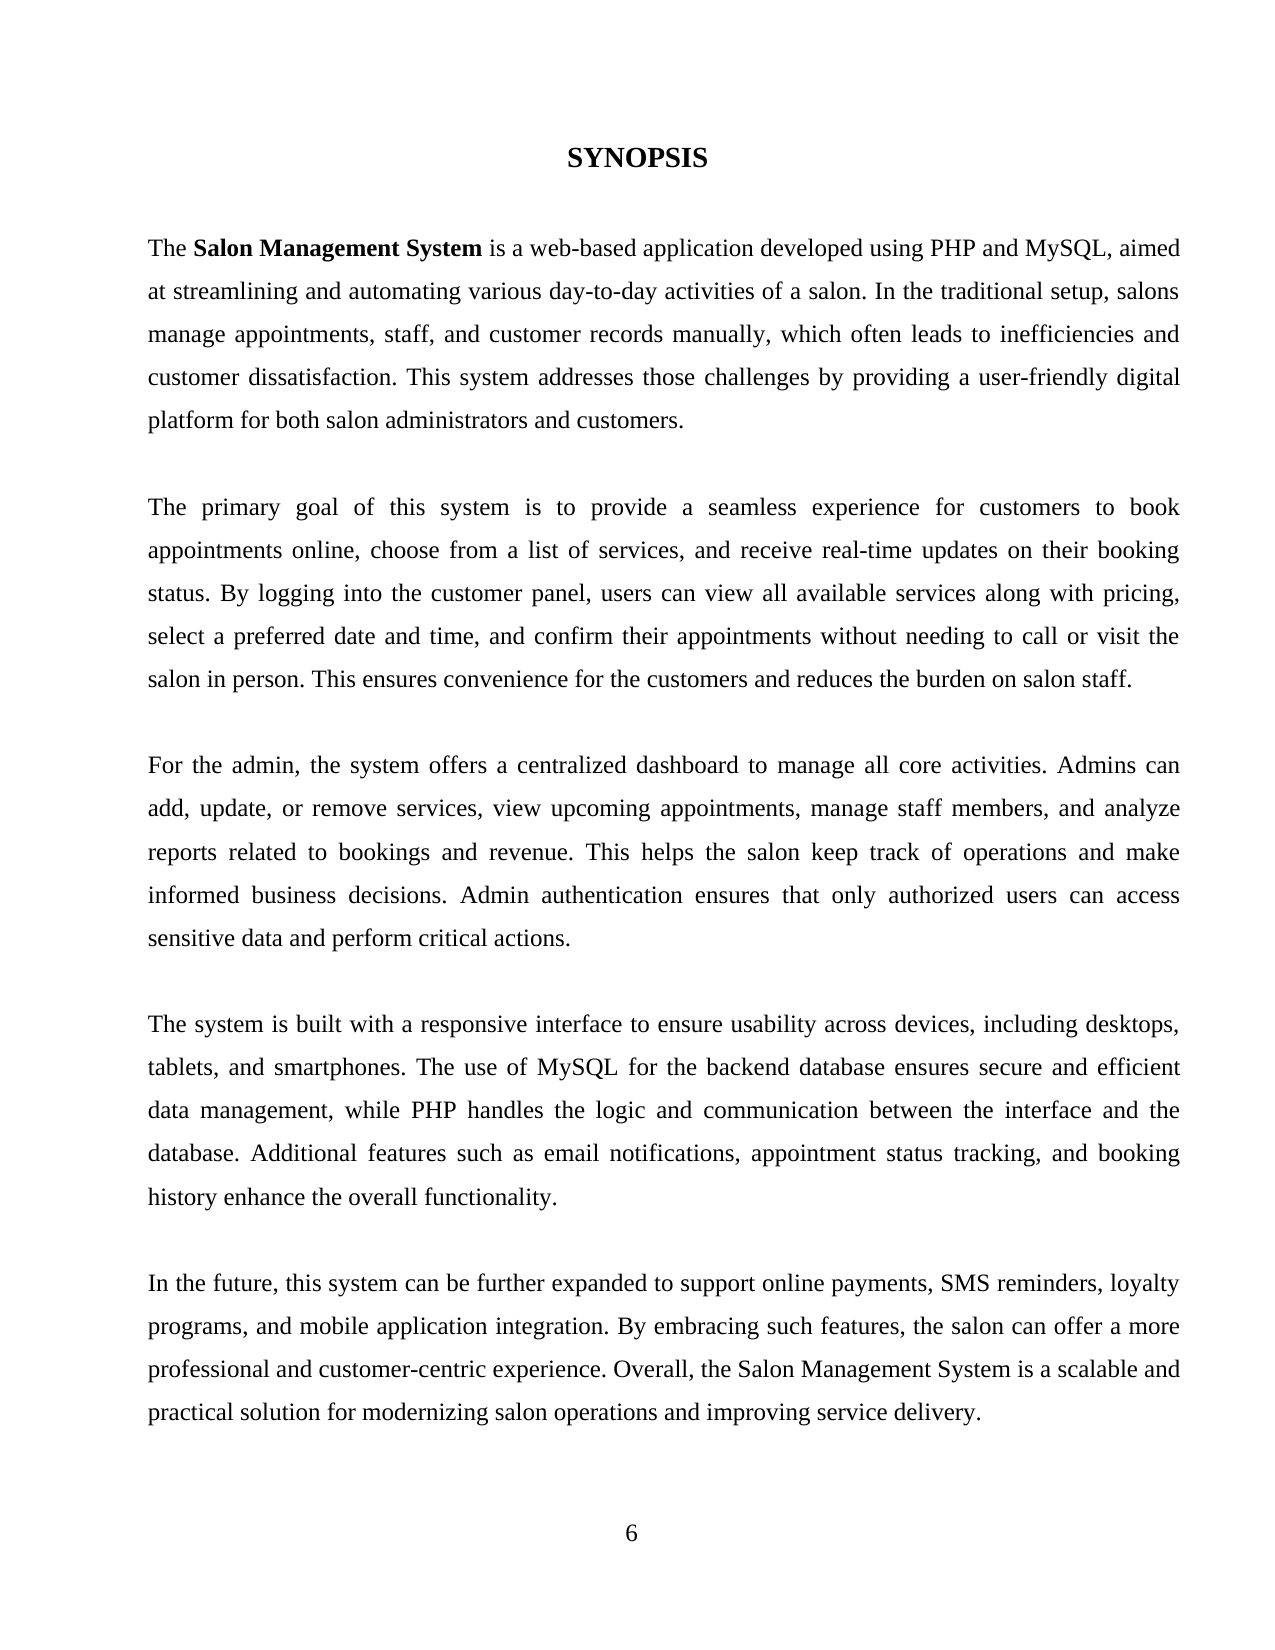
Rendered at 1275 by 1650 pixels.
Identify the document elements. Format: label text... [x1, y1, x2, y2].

subtitle SYNOPSIS [186, 140, 1089, 173]
text The system is built with a responsive interface to ensure usability across devices, including desktops, tablets, and smartphones. The use of MySQL for the backend database ensures secure and efficient data management, while PHP handles the logic and communication between the interface and the database. Additional features such as email notifications, appointment status tracking, and booking history enhance the overall functionality. [148, 1009, 1181, 1210]
text The primary goal of this system is to provide a seamless experience for customers to book appointments online, choose from a list of services, and receive real-time updates on their booking status. By logging into the customer panel, users can view all available services along with pricing, select a preferred date and time, and confirm their appointments without needing to call or visit the salon in person. This ensures convenience for the customers and reduces the burden on salon staff. [148, 492, 1181, 693]
text In the future, this system can be further expanded to support online payments, SMS reminders, loyalty programs, and mobile application integration. By embracing such features, the salon can offer a more professional and customer-centric experience. Overall, the Salon Management System is a scalable and practical solution for modernizing salon operations and improving service delivery. [148, 1268, 1181, 1426]
text For the admin, the system offers a centralized dashboard to manage all core activities. Admins can add, update, or remove services, view upcoming appointments, manage staff members, and analyze reports related to bookings and revenue. This helps the salon keep track of operations and make informed business decisions. Admin authentication ensures that only authorized users can access sensitive data and perform critical actions. [148, 750, 1181, 952]
text The Salon Management System is a web-based application developed using PHP and MySQL, aimed at streamlining and automating various day-to-day activities of a salon. In the traditional setup, salons manage appointments, staff, and customer records manually, which often leads to inefficiencies and customer dissatisfaction. This system addresses those challenges by providing a user-friendly digital platform for both salon administrators and customers. [148, 233, 1181, 434]
